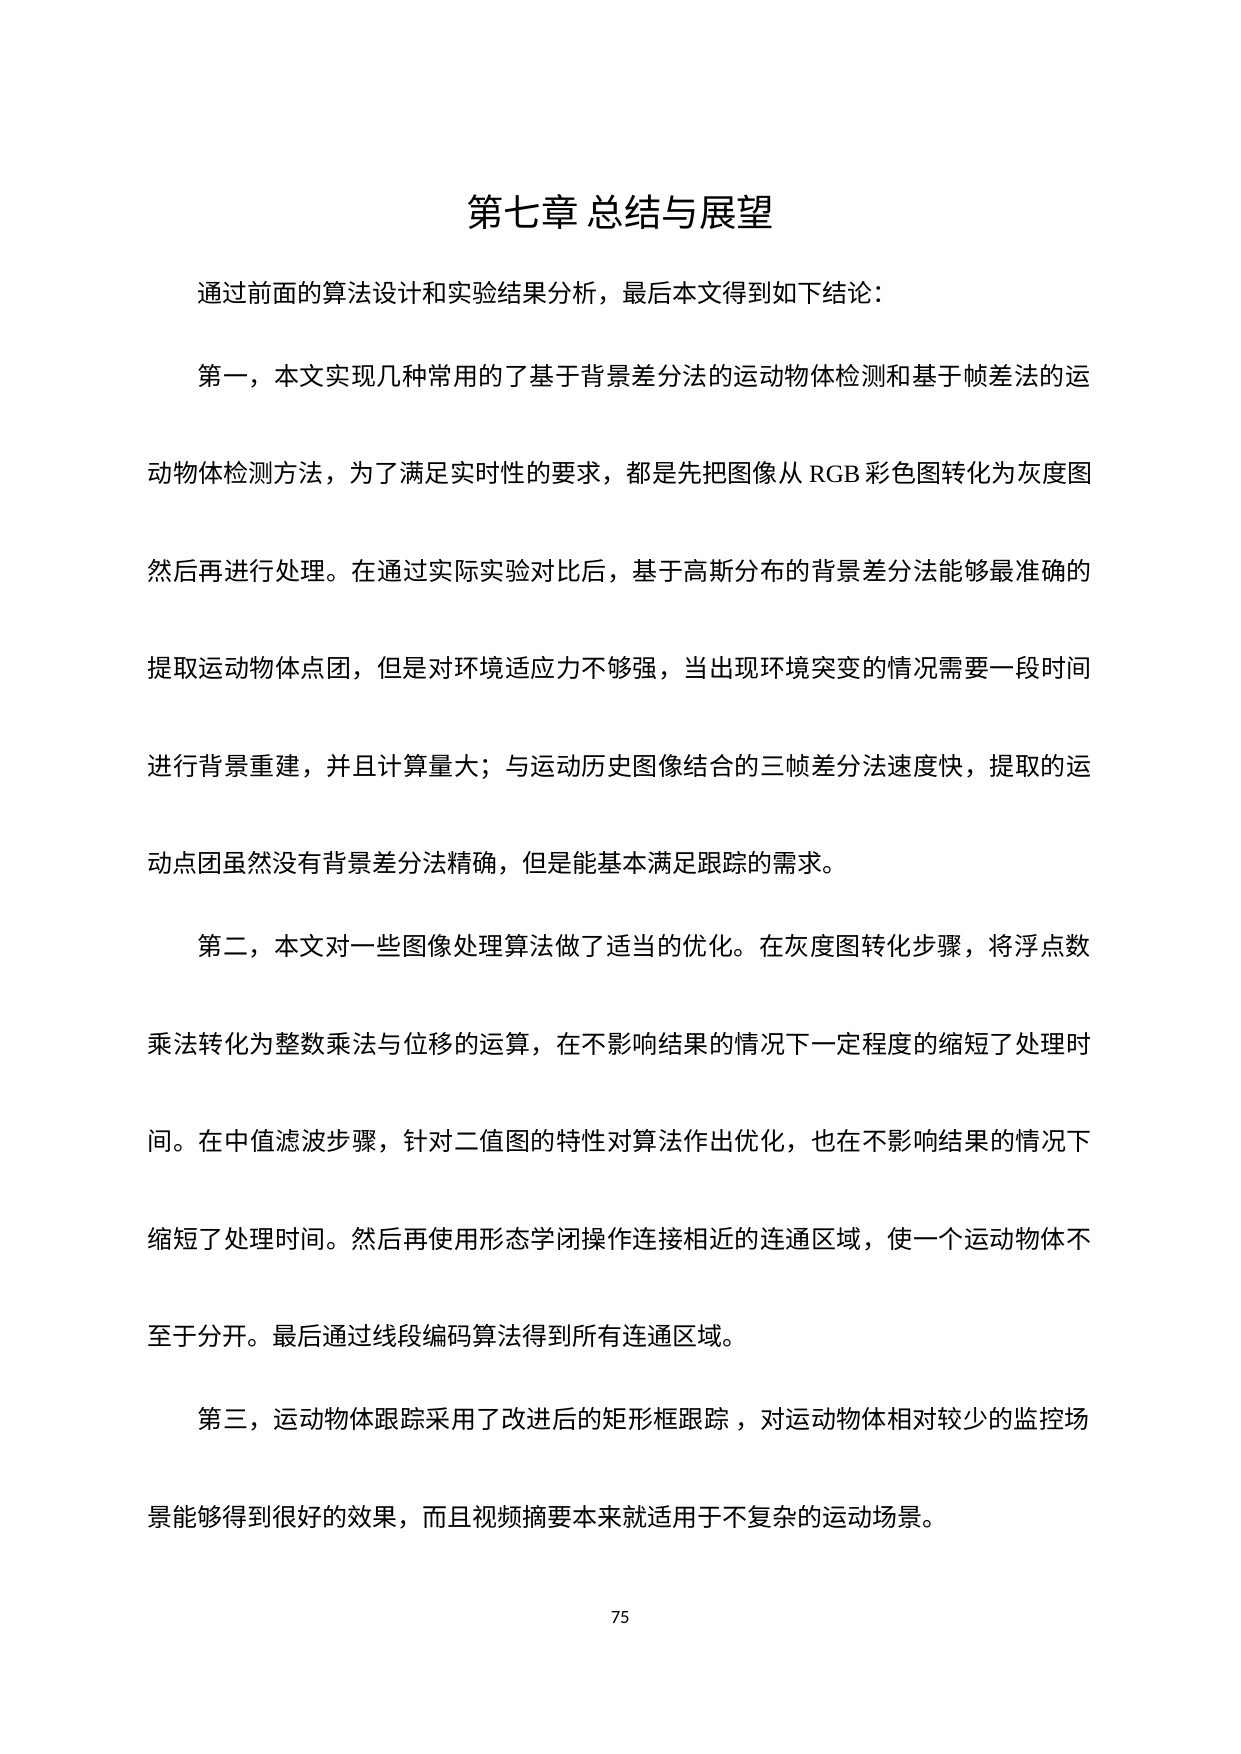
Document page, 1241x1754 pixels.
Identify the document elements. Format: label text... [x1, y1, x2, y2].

text 通过前面的算法设计和实验结果分析，最后本文得到如下结论： [148, 259, 1092, 324]
text 第三，运动物体跟踪采用了改进后的矩形框跟踪 ，对运动物体相对较少的监控场景能够得到很好的效果，而且视频摘要本来就适用于不复杂的运动场景。 [148, 1386, 1092, 1548]
list 总结与展望 [148, 177, 1092, 242]
text 第一，本文实现几种常用的了基于背景差分法的运动物体检测和基于帧差法的运动物体检测方法，为了满足实时性的要求，都是先把图像从RGB彩色图转化为灰度图然后再进行处理。在通过实际实验对比后，基于高斯分布的背景差分法能够最准确的提取运动物体点团，但是对环境适应力不够强，当出现环境突变的情况需要一段时间进行背景重建，并且计算量大；与运动历史图像结合的三帧差分法速度快，提取的运动点团虽然没有背景差分法精确，但是能基本满足跟踪的需求。 [148, 342, 1092, 894]
text 第二，本文对一些图像处理算法做了适当的优化。在灰度图转化步骤，将浮点数乘法转化为整数乘法与位移的运算，在不影响结果的情况下一定程度的缩短了处理时间。在中值滤波步骤，针对二值图的特性对算法作出优化，也在不影响结果的情况下缩短了处理时间。然后再使用形态学闭操作连接相近的连通区域，使一个运动物体不至于分开。最后通过线段编码算法得到所有连通区域。 [148, 912, 1092, 1367]
